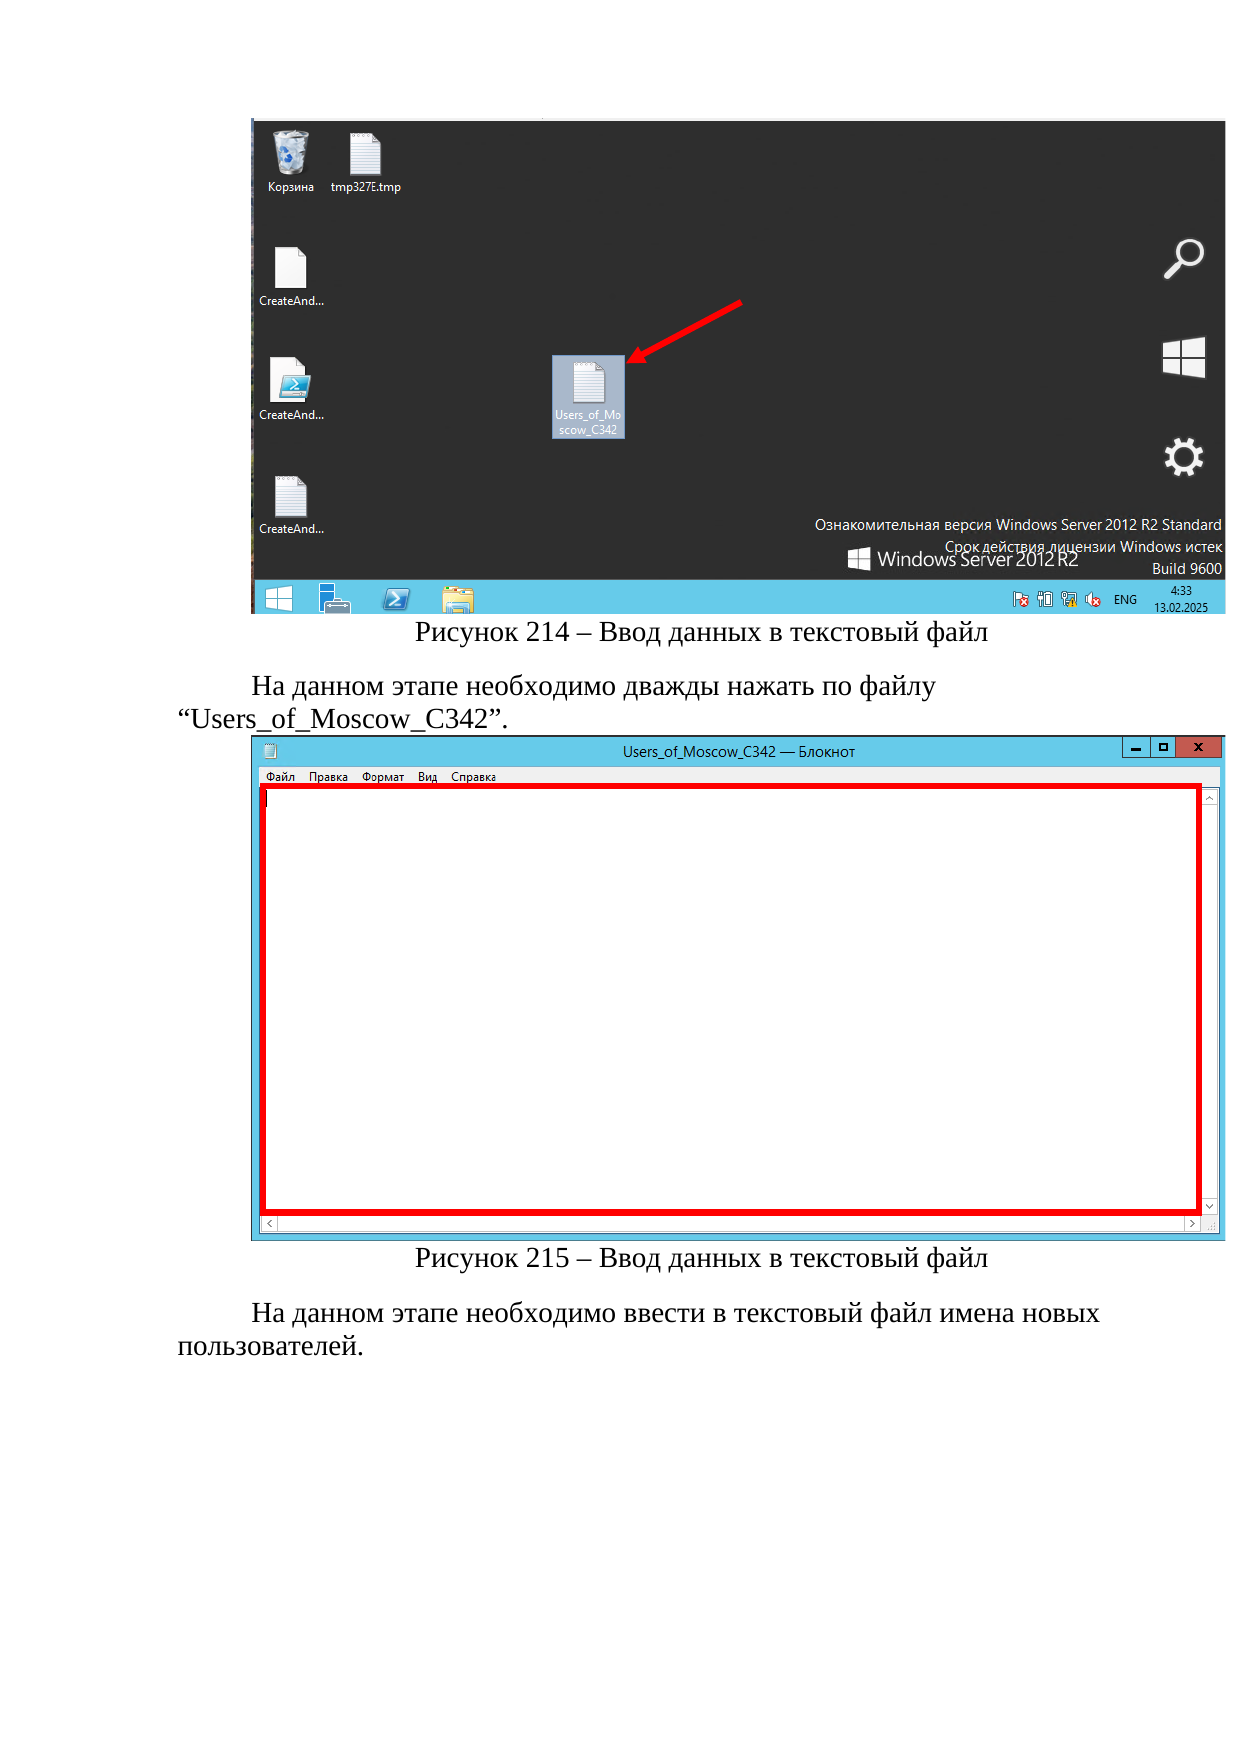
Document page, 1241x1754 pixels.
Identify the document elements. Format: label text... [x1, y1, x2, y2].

text На данном этапе необходимо ввести в текстовый файл имена новых пользователей. [177, 1295, 1152, 1362]
picture [251, 118, 1226, 614]
text Рисунок 214 – Ввод данных в текстовый файл [177, 614, 1152, 647]
picture [251, 735, 1226, 1241]
text Рисунок 215 – Ввод данных в текстовый файл [177, 1241, 1152, 1274]
text На данном этапе необходимо дважды нажать по файлу “Users_of_Moscow_C342”. [177, 668, 1152, 735]
